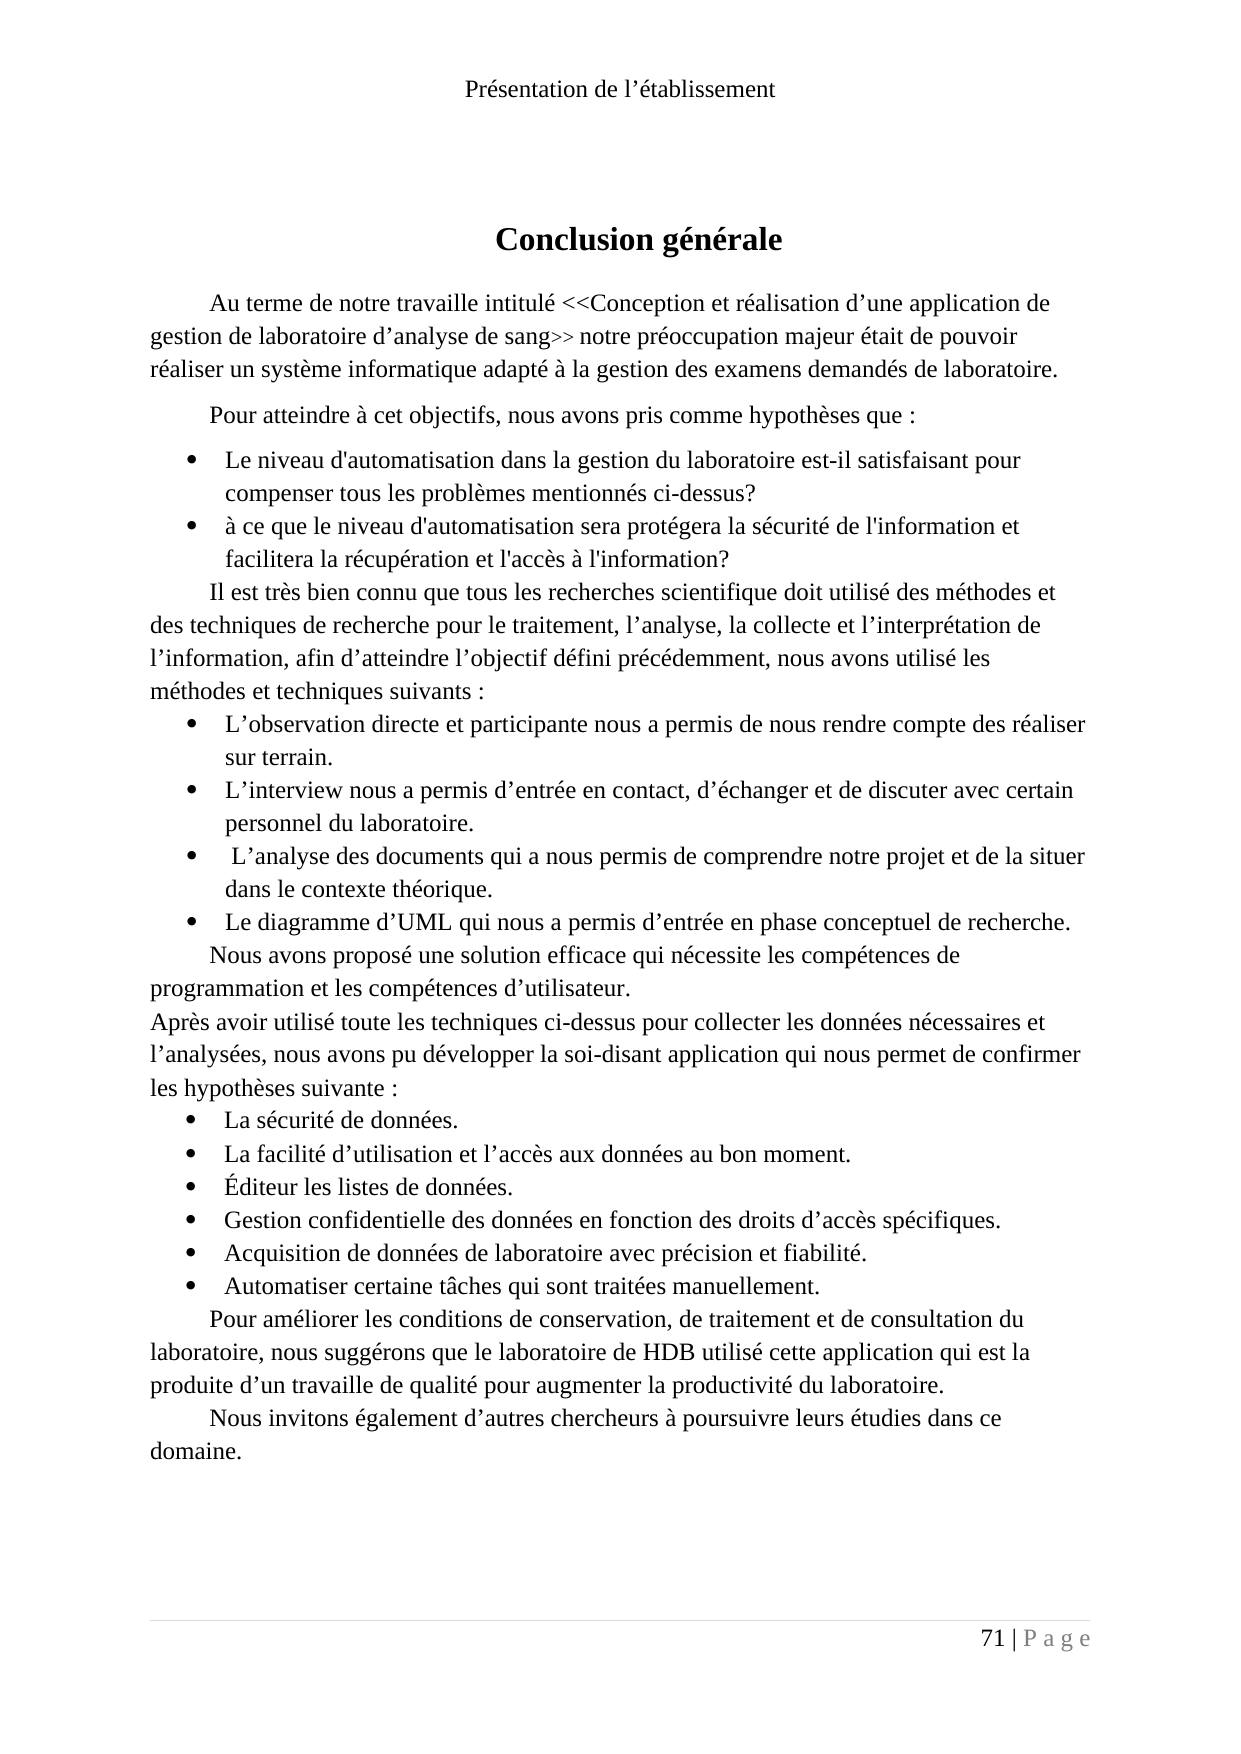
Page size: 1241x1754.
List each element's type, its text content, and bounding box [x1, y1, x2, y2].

list L’interview nous a permis d’entrée en contact, d’échanger et de discuter avec certain personnel du laboratoire. [187, 775, 1090, 837]
list Conclusion générale [187, 219, 1090, 257]
list Automatiser certaine tâches qui sont traitées manuellement. [186, 1271, 1090, 1299]
text Nous invitons également d’autres chercheurs à poursuivre leurs étudies dans ce domaine. [150, 1403, 1090, 1464]
list à ce que le niveau d'automatisation sera protégera la sécurité de l'information et facilitera la récupération et l'accès à l'information? [187, 511, 1090, 573]
list L’observation directe et participante nous a permis de nous rendre compte des réaliser sur terrain. [187, 709, 1090, 771]
text Après avoir utilisé toute les techniques ci-dessus pour collecter les données nécessaires et l’analysées, nous avons pu développer la soi-disant application qui nous permet de confirmer les hypothèses suivante : [150, 1007, 1090, 1101]
text Nous avons proposé une solution efficace qui nécessite les compétences de programmation et les compétences d’utilisateur. [150, 941, 1090, 1002]
list Acquisition de données de laboratoire avec précision et fiabilité. [186, 1238, 1090, 1266]
list L’analyse des documents qui a nous permis de comprendre notre projet et de la situer dans le contexte théorique. [187, 841, 1090, 903]
list Le niveau d'automatisation dans la gestion du laboratoire est-il satisfaisant pour compenser tous les problèmes mentionnés ci-dessus? [187, 445, 1090, 507]
text Il est très bien connu que tous les recherches scientifique doit utilisé des méthodes et des techniques de recherche pour le traitement, l’analyse, la collecte et l’interprétation de l’information, afin d’atteindre l’objectif défini précédemment, nous avons utilisé les méthodes et techniques suivants : [150, 577, 1090, 705]
list Gestion confidentielle des données en fonction des droits d’accès spécifiques. [186, 1205, 1090, 1233]
list Le diagramme d’UML qui nous a permis d’entrée en phase conceptuel de recherche. [187, 907, 1090, 936]
text Pour améliorer les conditions de conservation, de traitement et de consultation du laboratoire, nous suggérons que le laboratoire de HDB utilisé cette application qui est la produite d’un travaille de qualité pour augmenter la productivité du laboratoire. [150, 1304, 1090, 1398]
text Au terme de notre travaille intitulé <<Conception et réalisation d’une application de gestion de laboratoire d’analyse de sang>> notre préoccupation majeur était de pouvoir réaliser un système informatique adapté à la gestion des examens demandés de laboratoire. [150, 288, 1090, 383]
list Éditeur les listes de données. [186, 1172, 1090, 1200]
text Pour atteindre à cet objectifs, nous avons pris comme hypothèses que : [150, 400, 1090, 428]
list La sécurité de données. [186, 1106, 1090, 1134]
list La facilité d’utilisation et l’accès aux données au bon moment. [186, 1139, 1090, 1167]
